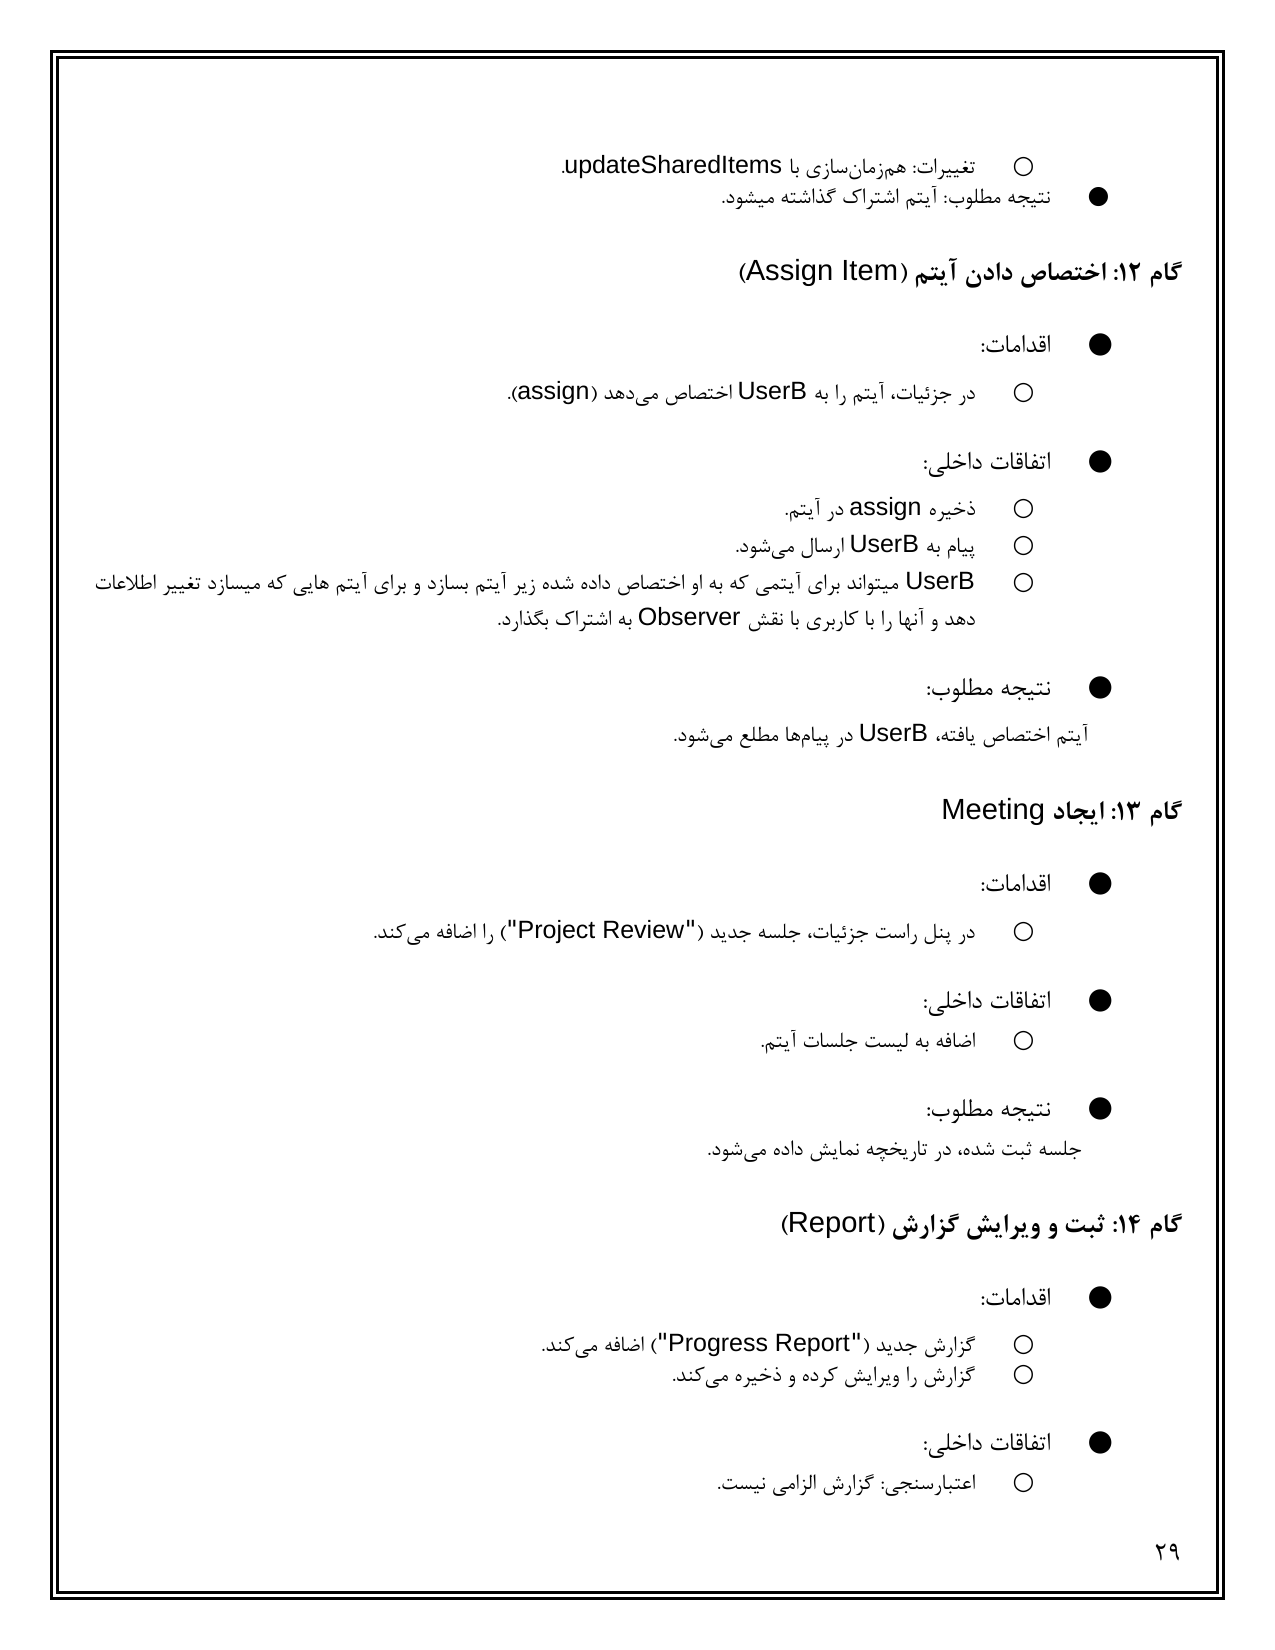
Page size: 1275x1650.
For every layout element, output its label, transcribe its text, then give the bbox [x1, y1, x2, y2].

list گزارش را ویرایش کرده و ذخیره می‌کند. [84, 1364, 1012, 1389]
list اضافه به لیست جلسات آیتم. [84, 1031, 1012, 1056]
subtitle نتیجه مطلوب: [84, 1097, 1087, 1126]
subtitle اقدامات: [84, 1286, 1087, 1315]
list پیام به UserB ارسال می‌شود. [84, 529, 1012, 561]
list اعتبارسنجی: گزارش الزامی نیست. [84, 1473, 1012, 1498]
list در پنل راست جزئیات، جلسه جدید ("Project Review") را اضافه می‌کند. [84, 914, 1012, 947]
subtitle اتفاقات داخلی: [84, 450, 1087, 479]
text آیتم اختصاص یافته، UserB در پیام‌ها مطلع می‌شود. [84, 718, 1087, 750]
list تغییرات: هم‌زمان‌سازی با updateSharedItems. [84, 150, 1012, 182]
list در جزئیات، آیتم را به UserB اختصاص می‌دهد (assign). [84, 376, 1012, 408]
subtitle گام 12: اختصاص دادن آیتم (Assign Item) [84, 253, 1181, 291]
list گزارش جدید ("Progress Report") اضافه می‌کند. [84, 1328, 1012, 1360]
subtitle اتفاقات داخلی: [84, 1431, 1087, 1460]
list UserB میتواند برای آیتمی که به او اختصاص داده شده زیر آیتم بسازد و برای آیتم هایی که میسازد تغییر اطلاعات دهد و آنها را با کاربری با نقش Observer به اشتراک بگذارد. [84, 566, 1012, 633]
subtitle اقدامات: [84, 334, 1087, 363]
subtitle گام 14: ثبت و ویرایش گزارش (Report) [84, 1205, 1181, 1243]
subtitle نتیجه مطلوب: [84, 676, 1087, 705]
subtitle اقدامات: [84, 873, 1087, 902]
subtitle گام 13: ایجاد Meeting [84, 792, 1181, 829]
text جلسه ثبت شده، در تاریخچه نمایش داده می‌شود. [84, 1139, 1087, 1164]
list نتیجه مطلوب: آیتم اشتراک گذاشته میشود. [84, 187, 1087, 212]
list ذخیره assign در آیتم. [84, 492, 1012, 524]
subtitle اتفاقات داخلی: [84, 989, 1087, 1018]
